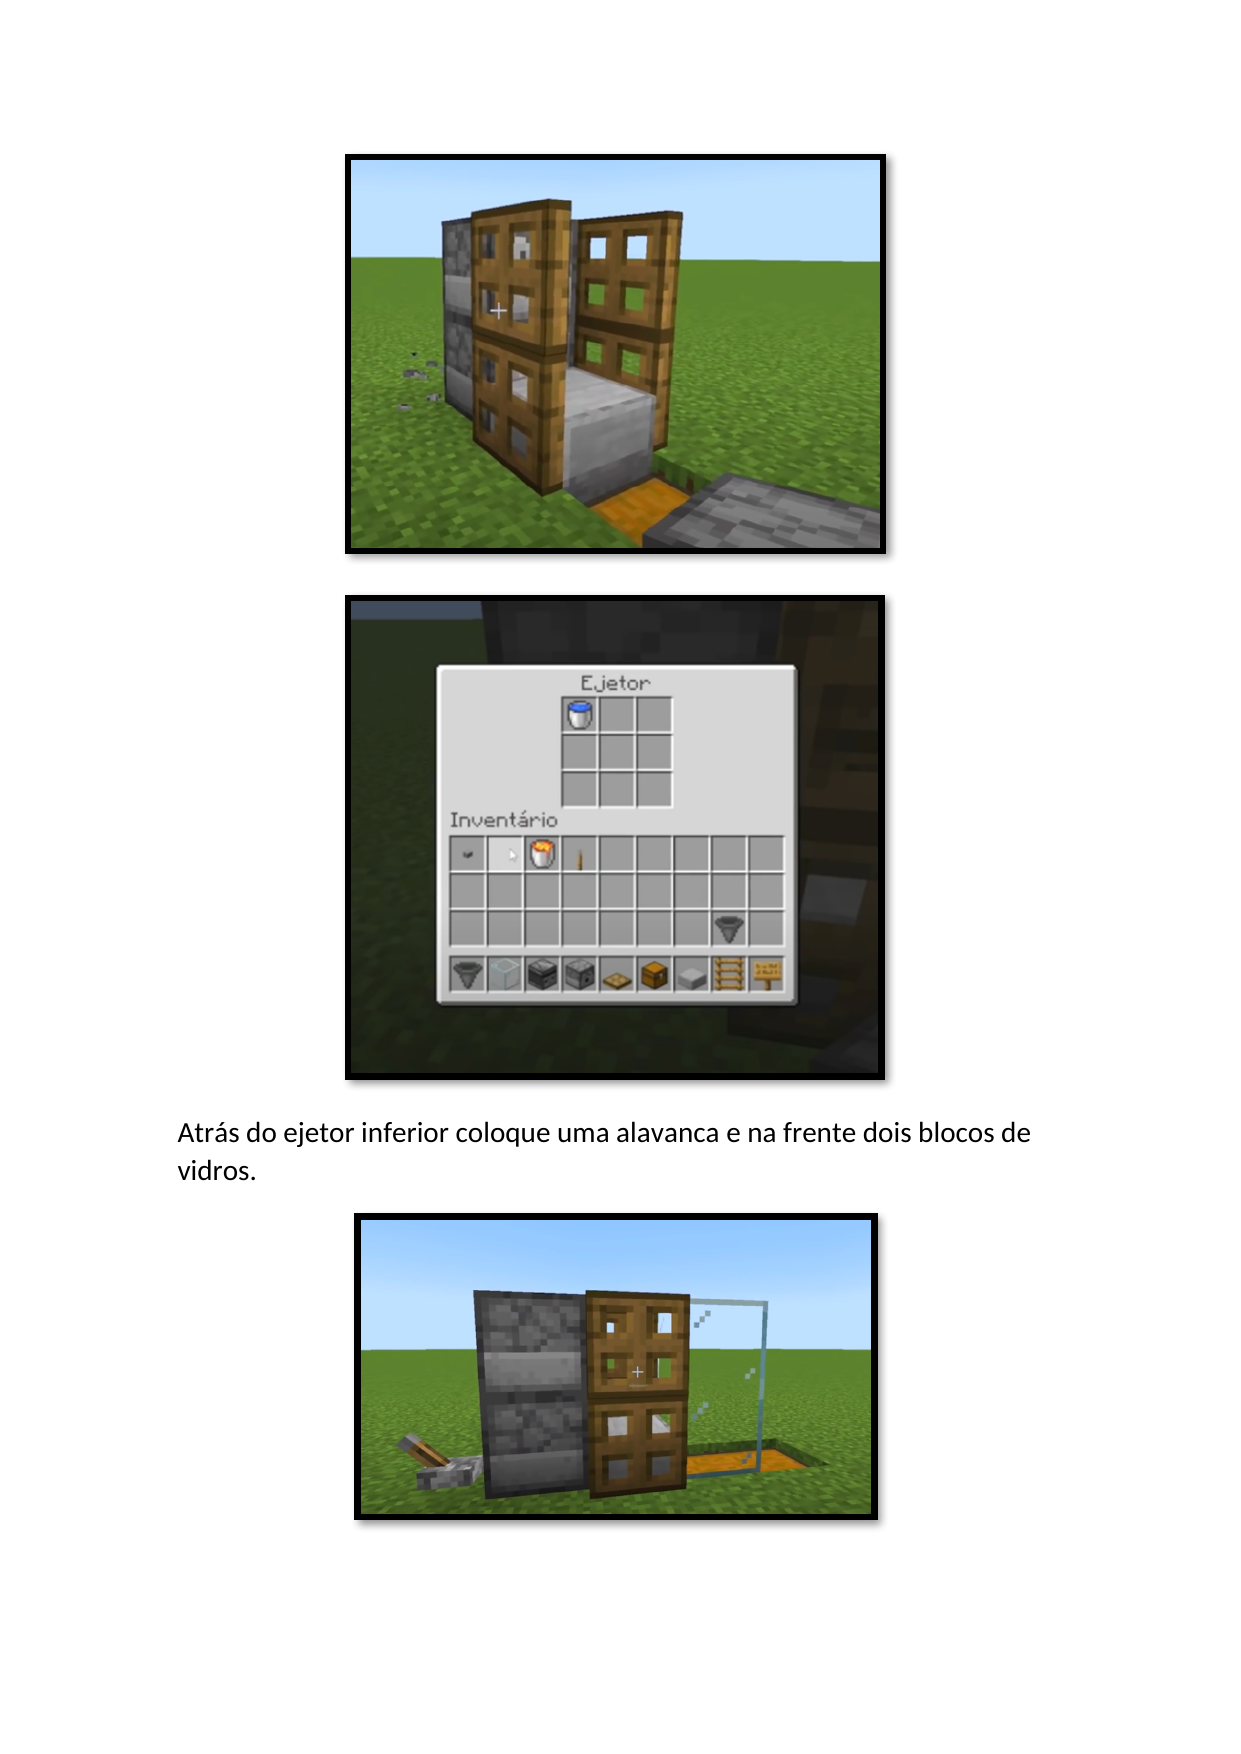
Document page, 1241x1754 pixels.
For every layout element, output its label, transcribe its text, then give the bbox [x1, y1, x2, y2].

text Atrás do ejetor inferior coloque uma alavanca e na frente dois blocos de vidros. [177, 1114, 1063, 1188]
picture [351, 601, 878, 1073]
picture [351, 160, 880, 548]
picture [361, 1220, 871, 1514]
